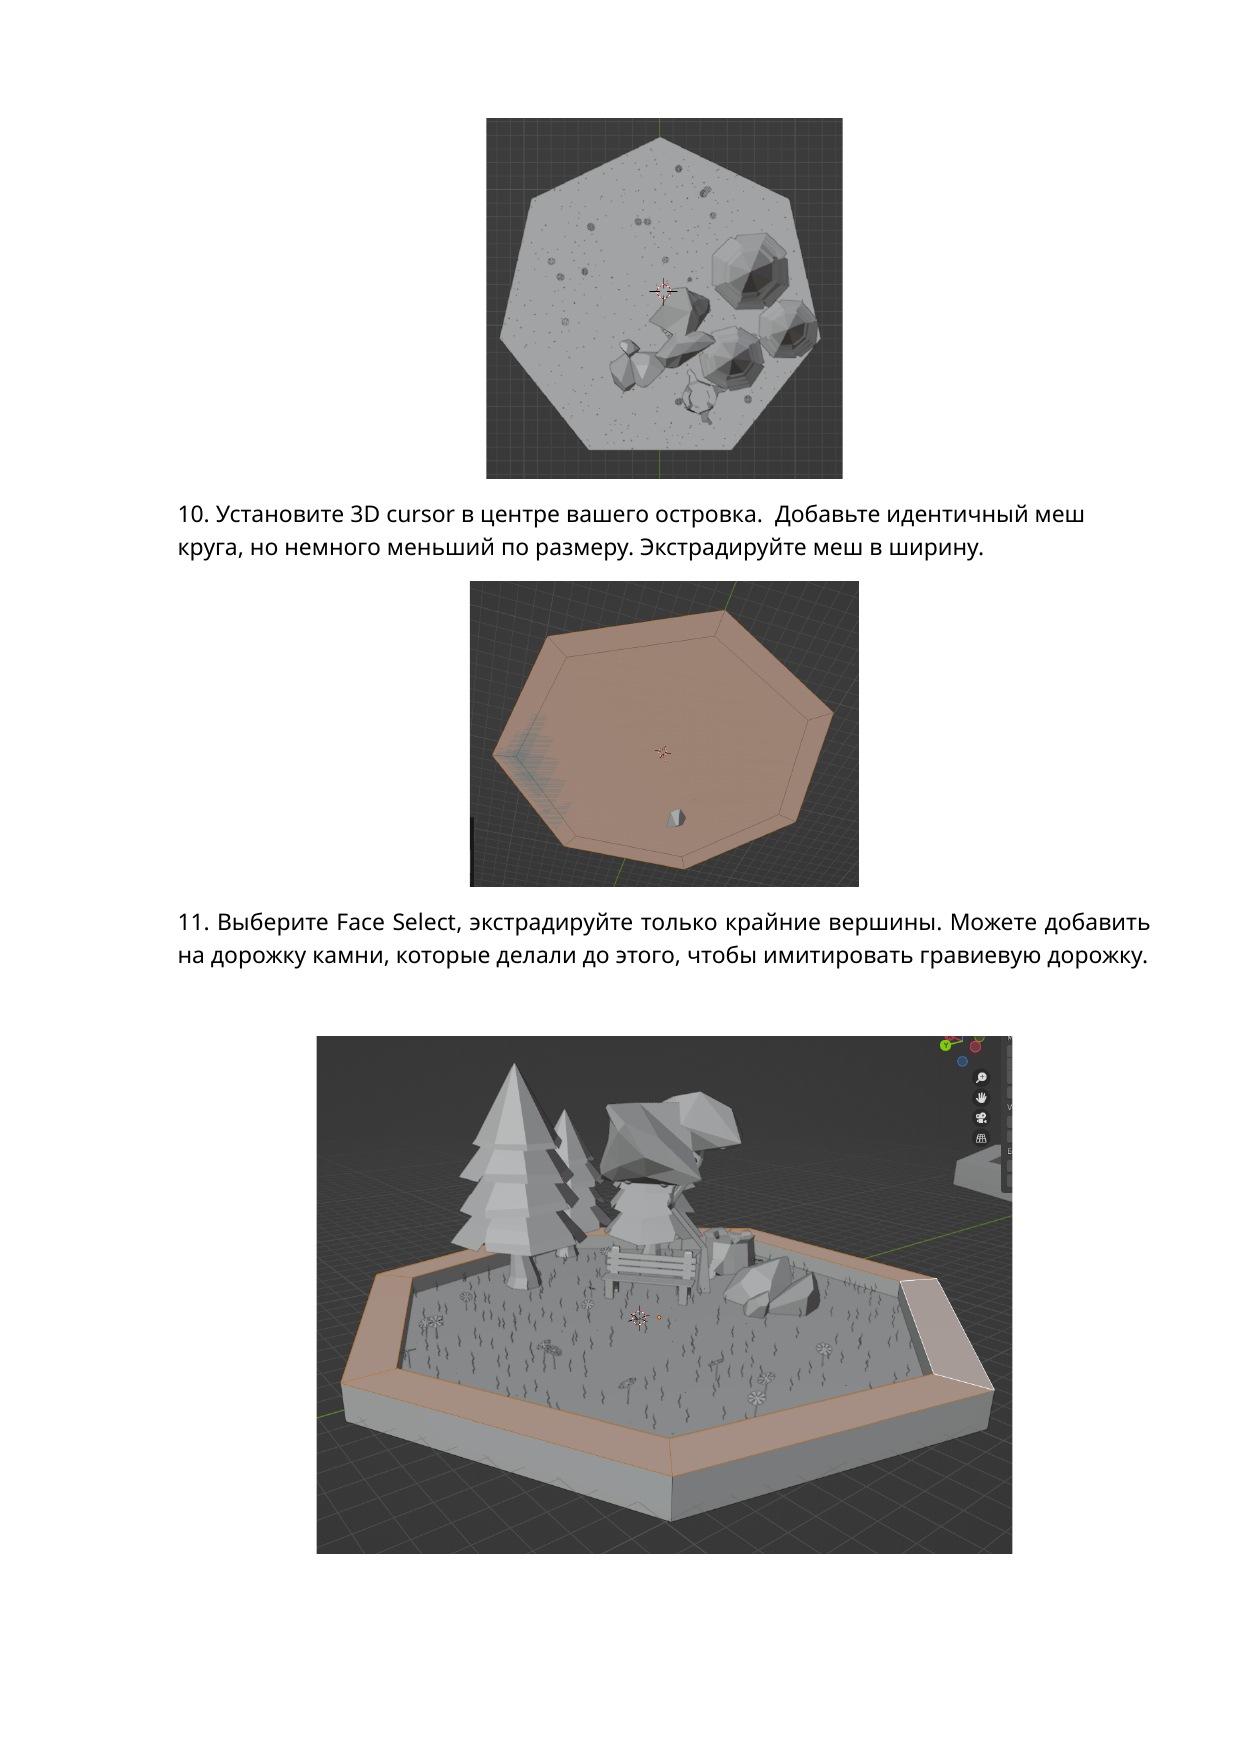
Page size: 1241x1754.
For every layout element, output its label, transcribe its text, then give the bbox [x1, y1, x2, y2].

picture [486, 118, 843, 479]
text 10. Установите 3D cursor в центре вашего островка. Добавьте идентичный меш круга, но немного меньший по размеру. Экстрадируйте меш в ширину. [177, 497, 1152, 562]
text 11. Выберите Face Select, экстрадируйте только крайние вершины. Можете добавить на дорожку камни, которые делали до этого, чтобы имитировать гравиевую дорожку. [177, 906, 1152, 971]
picture [316, 1036, 1013, 1554]
picture [469, 581, 859, 887]
